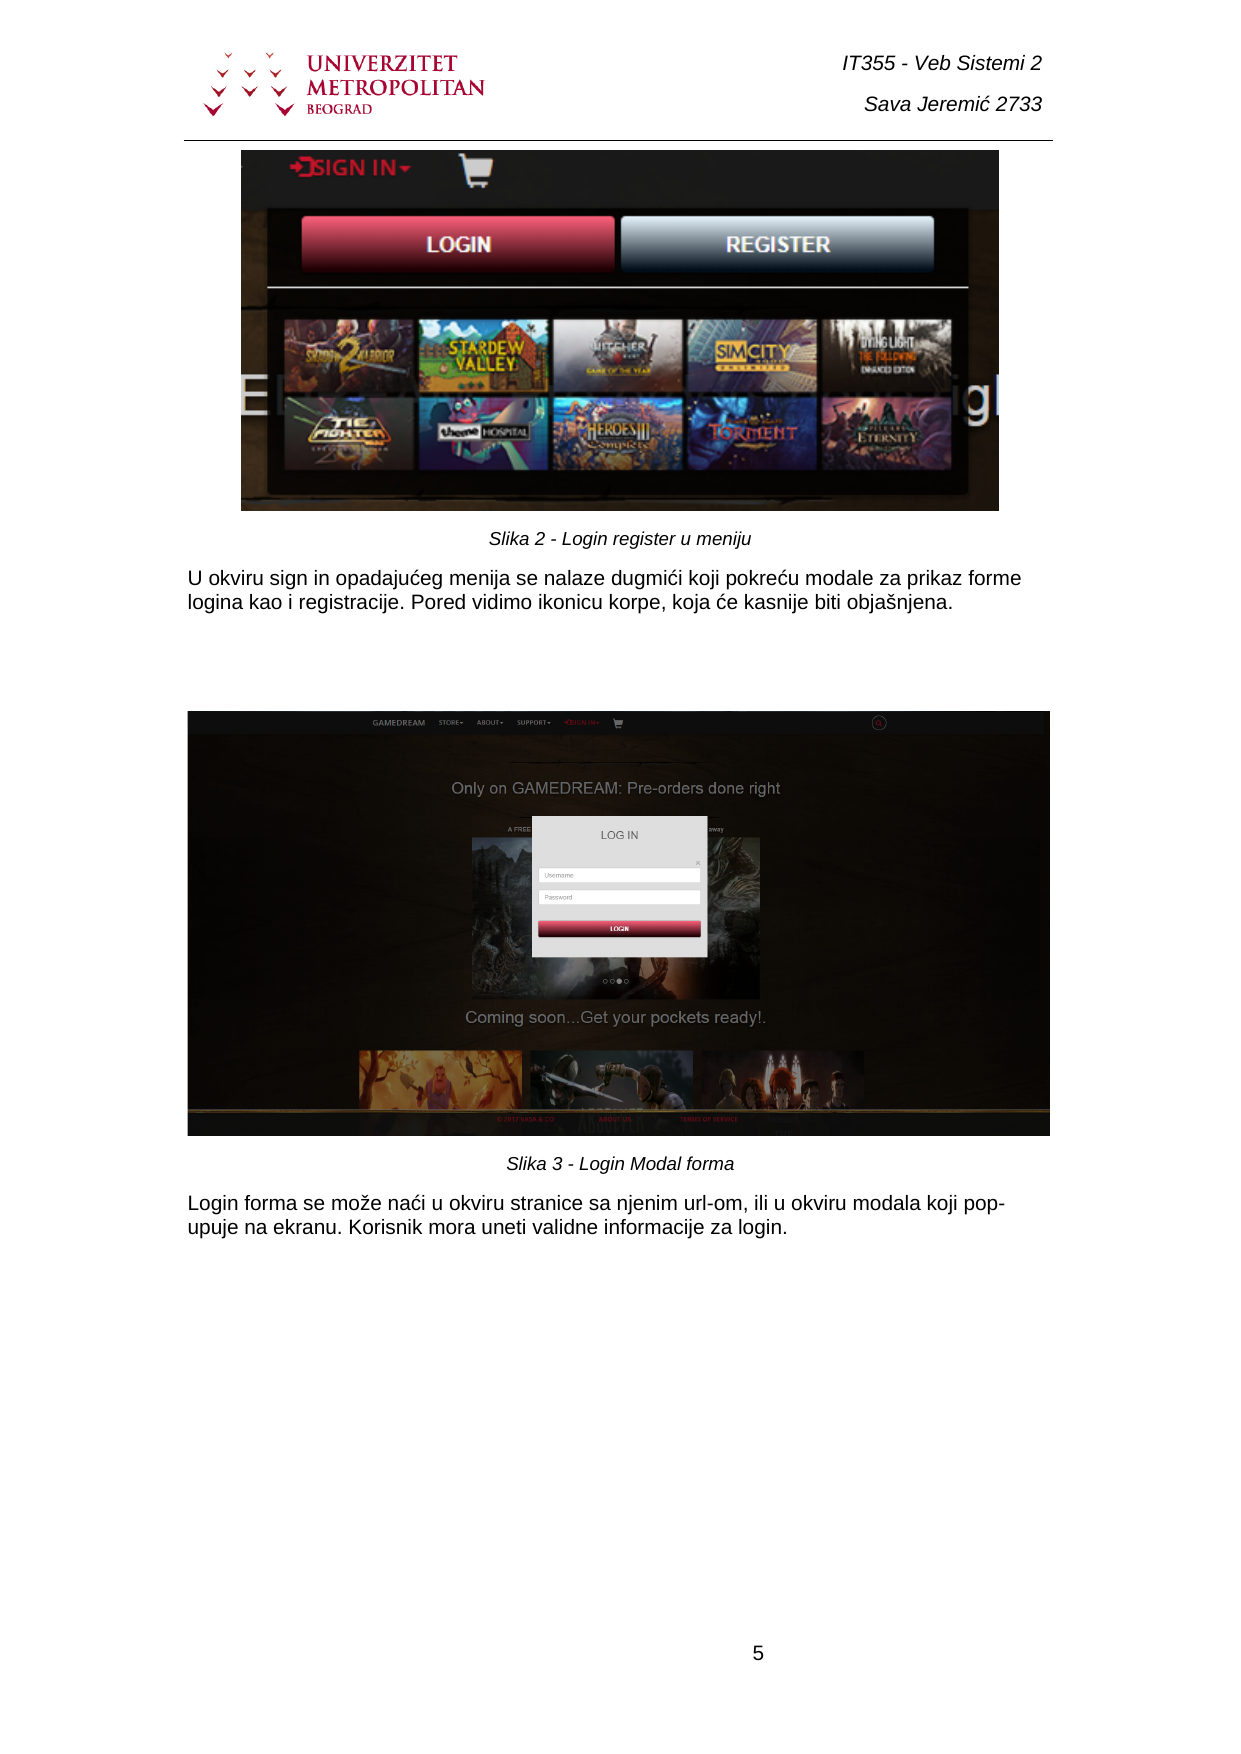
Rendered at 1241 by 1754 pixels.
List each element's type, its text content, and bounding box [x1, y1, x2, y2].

picture [241, 150, 999, 511]
text Login forma se može naći u okviru stranice sa njenim url-om, ili u okviru modala koji pop-upuje na ekranu. Korisnik mora uneti validne informacije za login. [187, 1191, 1053, 1239]
picture [194, 43, 494, 124]
text Slika 3 - Login Modal forma [187, 1153, 1053, 1174]
text U okviru sign in opadajućeg menija se nalaze dugmići koji pokreću modale za prikaz forme logina kao i registracije. Pored vidimo ikonicu korpe, koja će kasnije biti objašnjena. [187, 566, 1053, 614]
text Slika 2 - Login register u meniju [187, 528, 1053, 549]
picture [187, 711, 1050, 1136]
